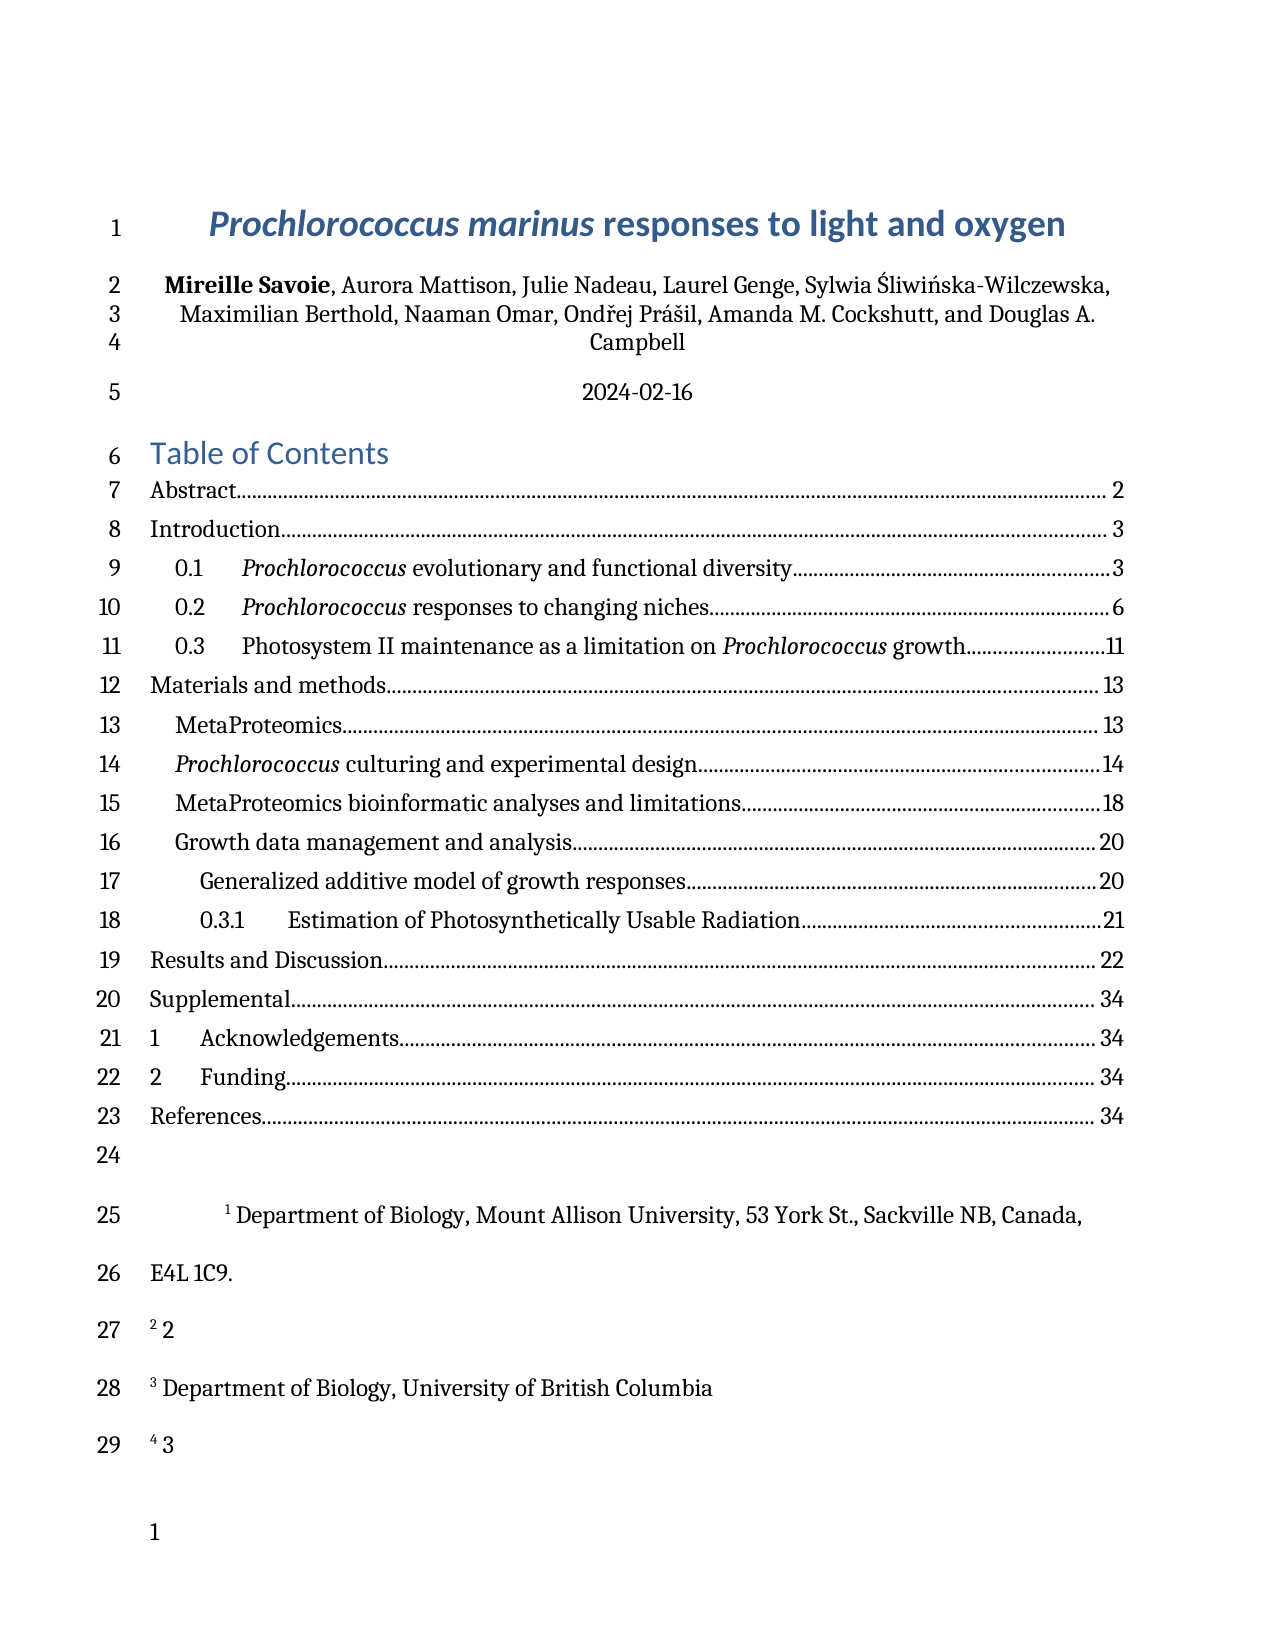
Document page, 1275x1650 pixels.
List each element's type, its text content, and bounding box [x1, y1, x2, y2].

text 2024-02-16 [150, 378, 1125, 407]
text Mireille Savoie, Aurora Mattison, Julie Nadeau, Laurel Genge, Sylwia Śliwińska-Wilczewska, Maximilian Berthold, Naaman Omar, Ondřej Prášil, Amanda M. Cockshutt, and Douglas A. Campbell [150, 271, 1125, 357]
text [150, 1201, 1125, 1460]
title Prochlorococcus marinus responses to light and oxygen [150, 200, 1125, 246]
